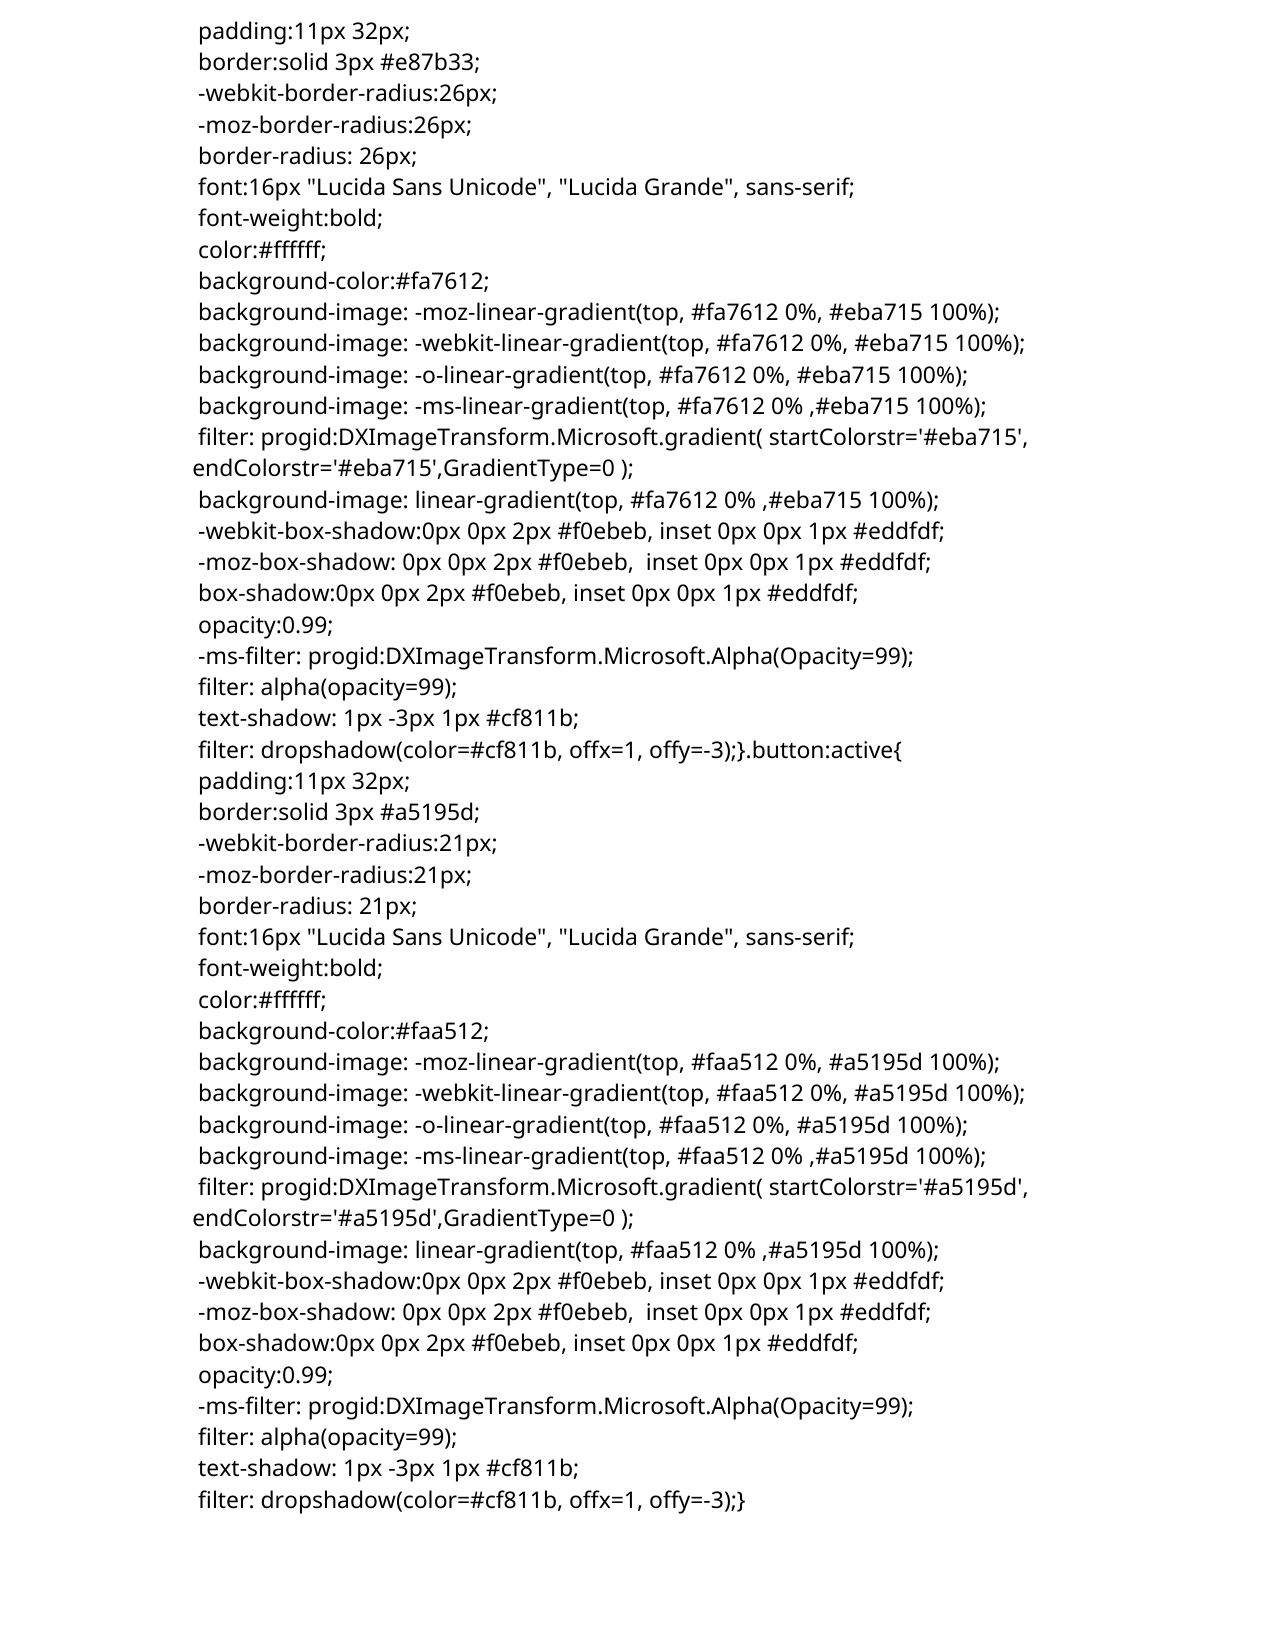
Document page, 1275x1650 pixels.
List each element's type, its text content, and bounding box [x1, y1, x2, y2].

text filter: progid:DXImageTransform.Microsoft.gradient( startColorstr='#a5195d', endColorstr='#a5195d',GradientType=0 ); [192, 1171, 1186, 1233]
text border-radius: 26px; [192, 140, 1186, 171]
text background-image: -ms-linear-gradient(top, #faa512 0% ,#a5195d 100%); [192, 1140, 1186, 1171]
text border:solid 3px #a5195d; [192, 796, 1186, 827]
text border:solid 3px #e87b33; [192, 46, 1186, 77]
text -webkit-border-radius:26px; [192, 77, 1186, 108]
text filter: dropshadow(color=#cf811b, offx=1, offy=-3);}.button:active{ [192, 733, 1186, 765]
text -ms-filter: progid:DXImageTransform.Microsoft.Alpha(Opacity=99); [192, 1390, 1186, 1421]
text color:#ffffff; [192, 233, 1186, 265]
text opacity:0.99; [192, 608, 1186, 640]
text background-image: -moz-linear-gradient(top, #fa7612 0%, #eba715 100%); [192, 296, 1186, 327]
text background-image: linear-gradient(top, #fa7612 0% ,#eba715 100%); [192, 483, 1186, 515]
text background-color:#faa512; [192, 1015, 1186, 1046]
text opacity:0.99; [192, 1358, 1186, 1390]
text filter: progid:DXImageTransform.Microsoft.gradient( startColorstr='#eba715', endColorstr='#eba715',GradientType=0 ); [192, 421, 1186, 483]
text filter: dropshadow(color=#cf811b, offx=1, offy=-3);} [192, 1483, 1186, 1515]
text background-image: -webkit-linear-gradient(top, #fa7612 0%, #eba715 100%); [192, 327, 1186, 358]
text -webkit-box-shadow:0px 0px 2px #f0ebeb, inset 0px 0px 1px #eddfdf; [192, 515, 1186, 546]
text -moz-box-shadow: 0px 0px 2px #f0ebeb, inset 0px 0px 1px #eddfdf; [192, 1296, 1186, 1327]
text -moz-box-shadow: 0px 0px 2px #f0ebeb, inset 0px 0px 1px #eddfdf; [192, 546, 1186, 577]
text color:#ffffff; [192, 983, 1186, 1015]
text text-shadow: 1px -3px 1px #cf811b; [192, 1452, 1186, 1483]
text font-weight:bold; [192, 202, 1186, 233]
text padding:11px 32px; [192, 15, 1186, 46]
text -ms-filter: progid:DXImageTransform.Microsoft.Alpha(Opacity=99); [192, 640, 1186, 671]
text -webkit-box-shadow:0px 0px 2px #f0ebeb, inset 0px 0px 1px #eddfdf; [192, 1265, 1186, 1296]
text border-radius: 21px; [192, 890, 1186, 921]
text -moz-border-radius:21px; [192, 858, 1186, 890]
text font-weight:bold; [192, 952, 1186, 983]
text padding:11px 32px; [192, 765, 1186, 796]
text filter: alpha(opacity=99); [192, 671, 1186, 702]
text font:16px "Lucida Sans Unicode", "Lucida Grande", sans-serif; [192, 171, 1186, 202]
text background-image: -moz-linear-gradient(top, #faa512 0%, #a5195d 100%); [192, 1046, 1186, 1077]
text -webkit-border-radius:21px; [192, 827, 1186, 858]
text background-image: -ms-linear-gradient(top, #fa7612 0% ,#eba715 100%); [192, 390, 1186, 421]
text -moz-border-radius:26px; [192, 108, 1186, 140]
text text-shadow: 1px -3px 1px #cf811b; [192, 702, 1186, 733]
text background-image: -o-linear-gradient(top, #fa7612 0%, #eba715 100%); [192, 358, 1186, 390]
text background-image: -webkit-linear-gradient(top, #faa512 0%, #a5195d 100%); [192, 1077, 1186, 1108]
text box-shadow:0px 0px 2px #f0ebeb, inset 0px 0px 1px #eddfdf; [192, 577, 1186, 608]
text font:16px "Lucida Sans Unicode", "Lucida Grande", sans-serif; [192, 921, 1186, 952]
text filter: alpha(opacity=99); [192, 1421, 1186, 1452]
text background-image: linear-gradient(top, #faa512 0% ,#a5195d 100%); [192, 1233, 1186, 1265]
text background-color:#fa7612; [192, 265, 1186, 296]
text box-shadow:0px 0px 2px #f0ebeb, inset 0px 0px 1px #eddfdf; [192, 1327, 1186, 1358]
text background-image: -o-linear-gradient(top, #faa512 0%, #a5195d 100%); [192, 1108, 1186, 1140]
